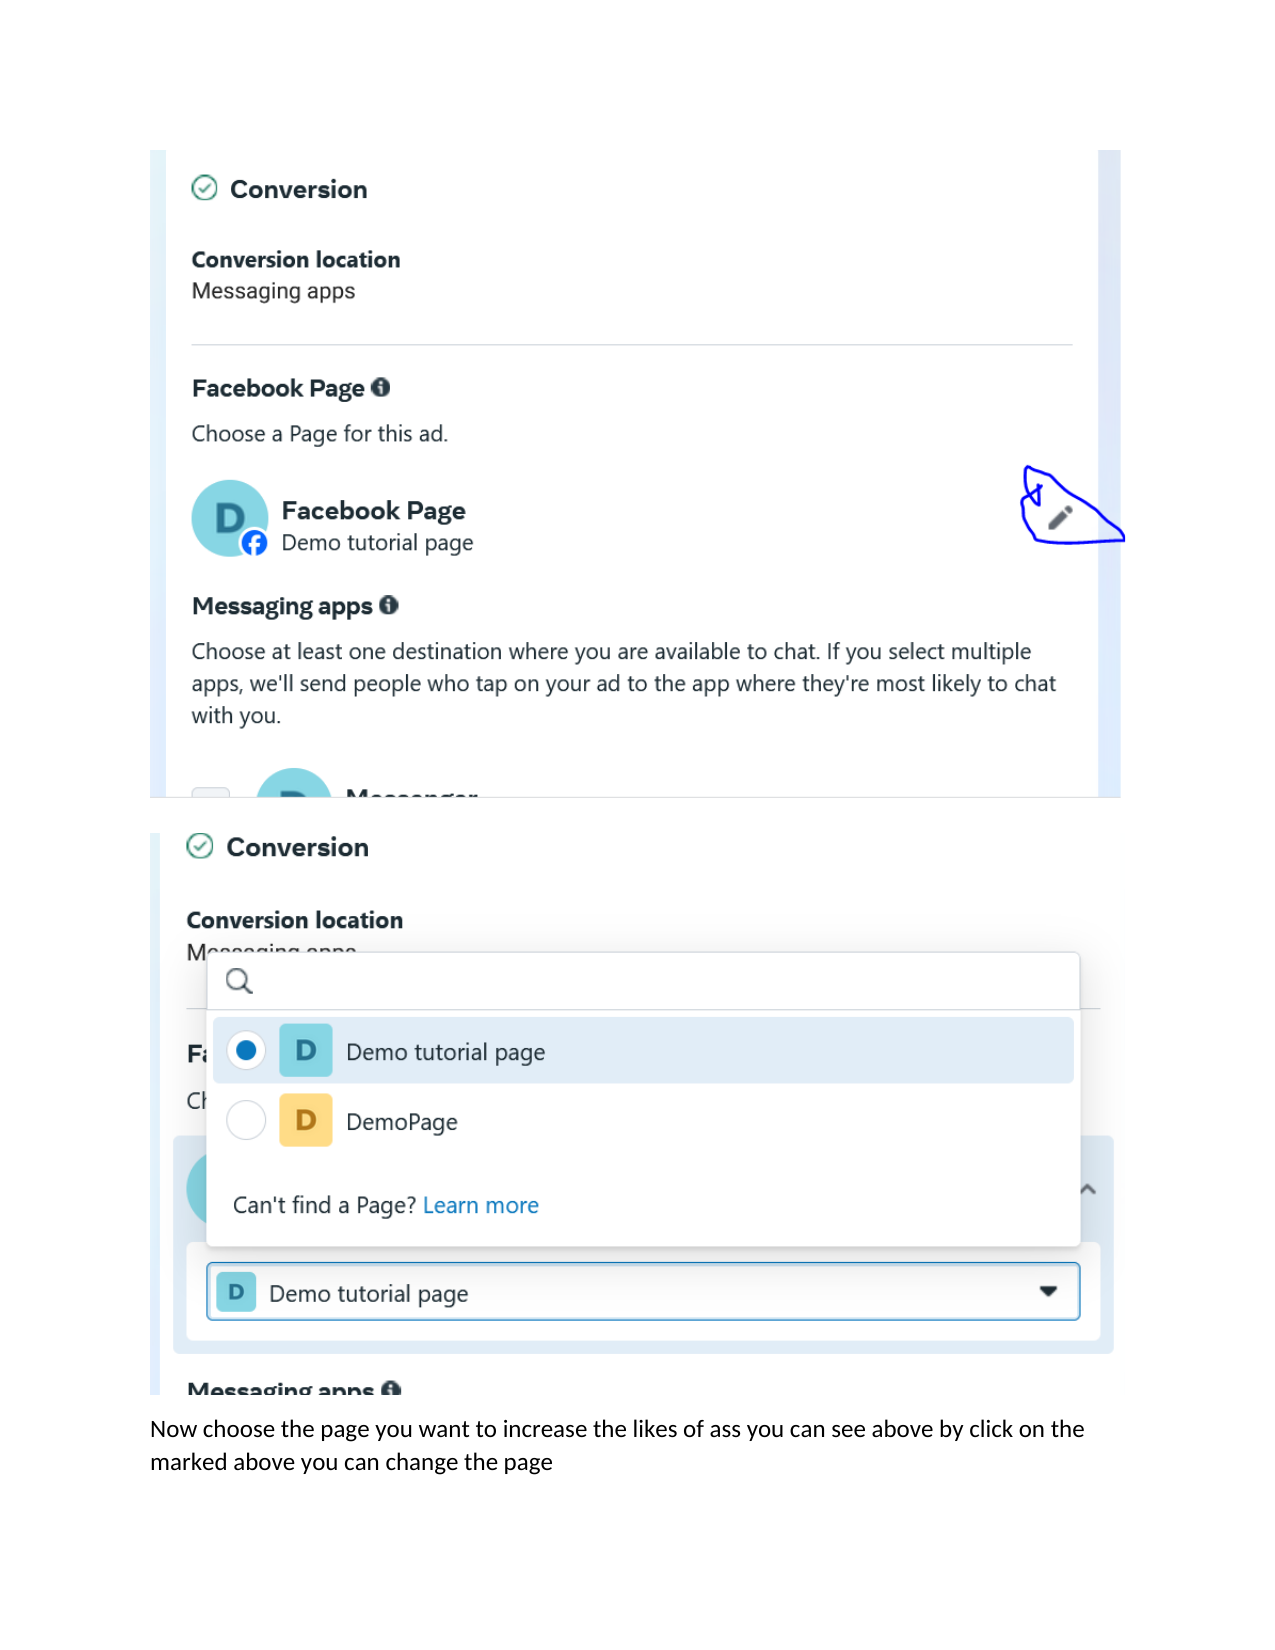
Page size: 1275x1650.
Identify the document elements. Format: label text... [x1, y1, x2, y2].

text Now choose the page you want to increase the likes of ass you can see above by click on the marked above you can change the page [150, 1413, 1125, 1476]
picture [150, 150, 1125, 815]
picture [150, 833, 1125, 1395]
